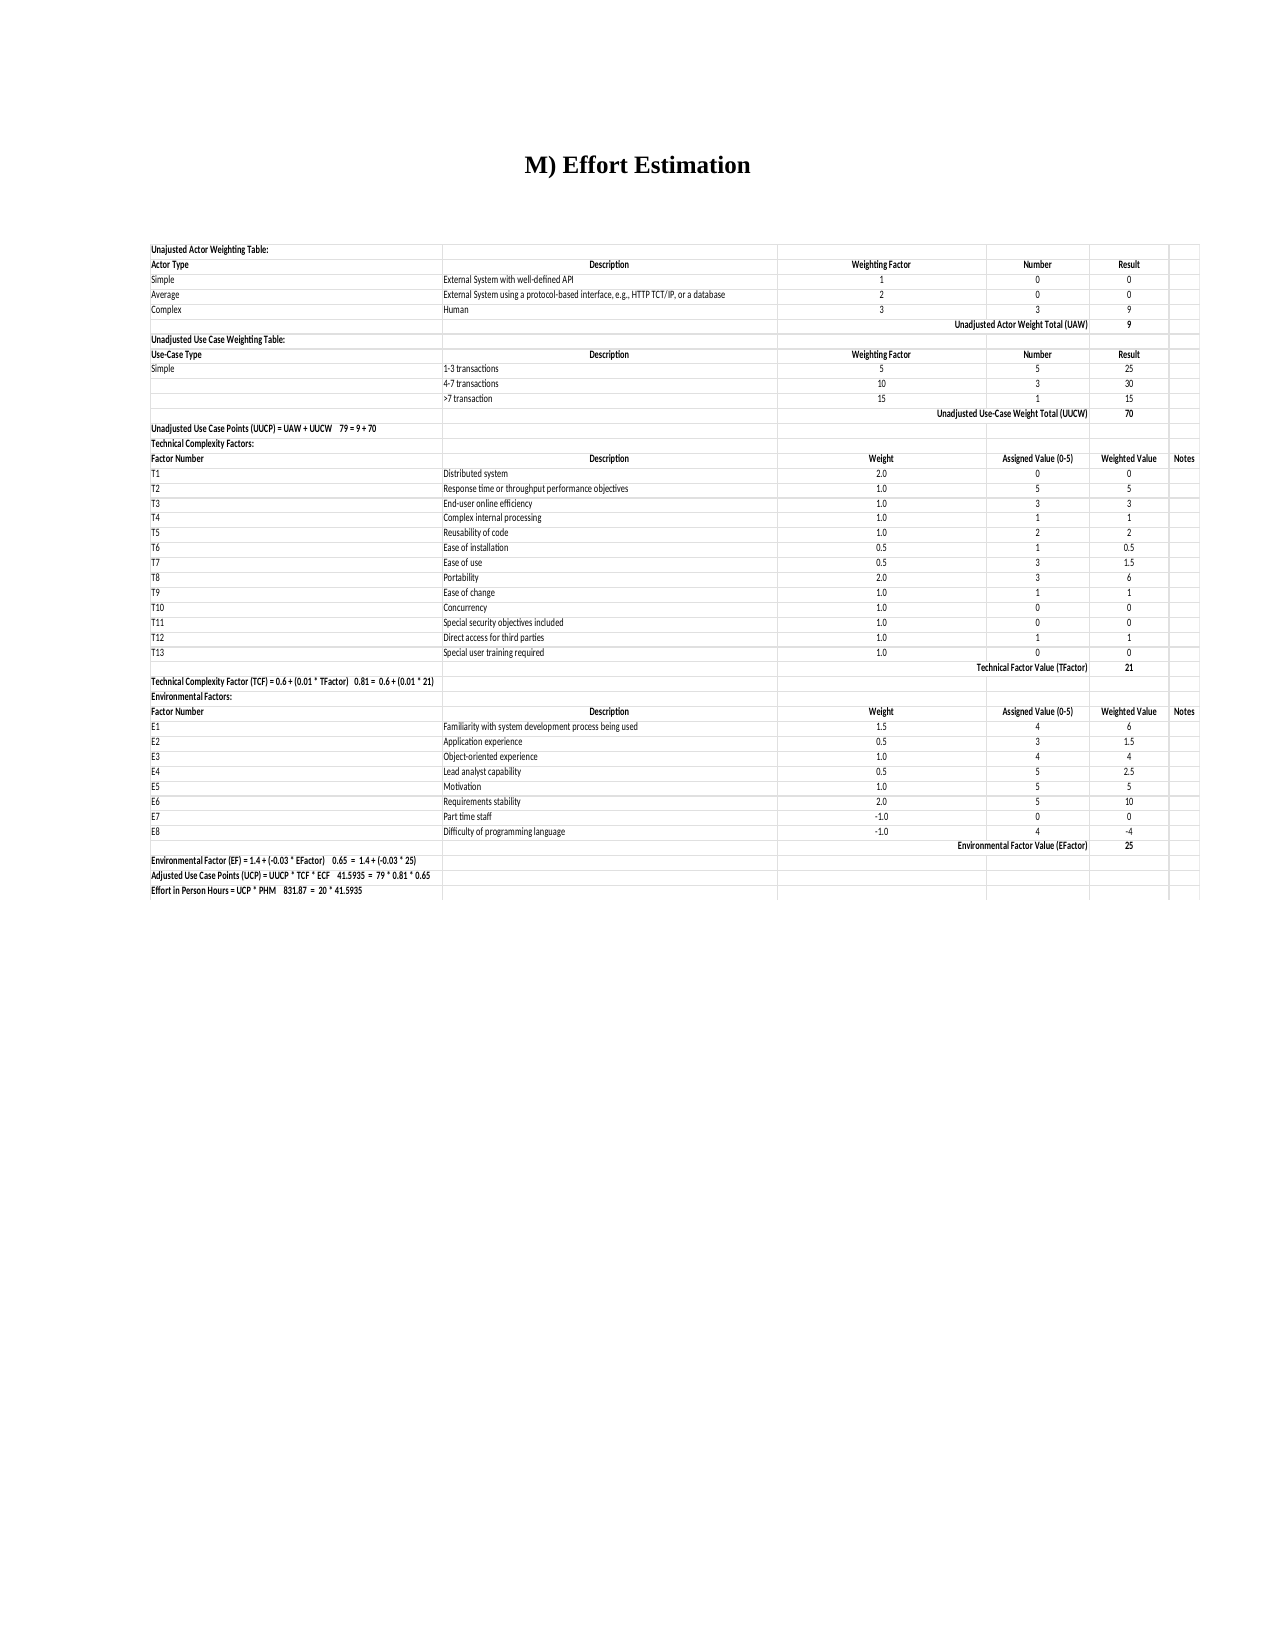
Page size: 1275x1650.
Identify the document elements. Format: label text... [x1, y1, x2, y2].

text M) Effort Estimation [150, 150, 1125, 179]
